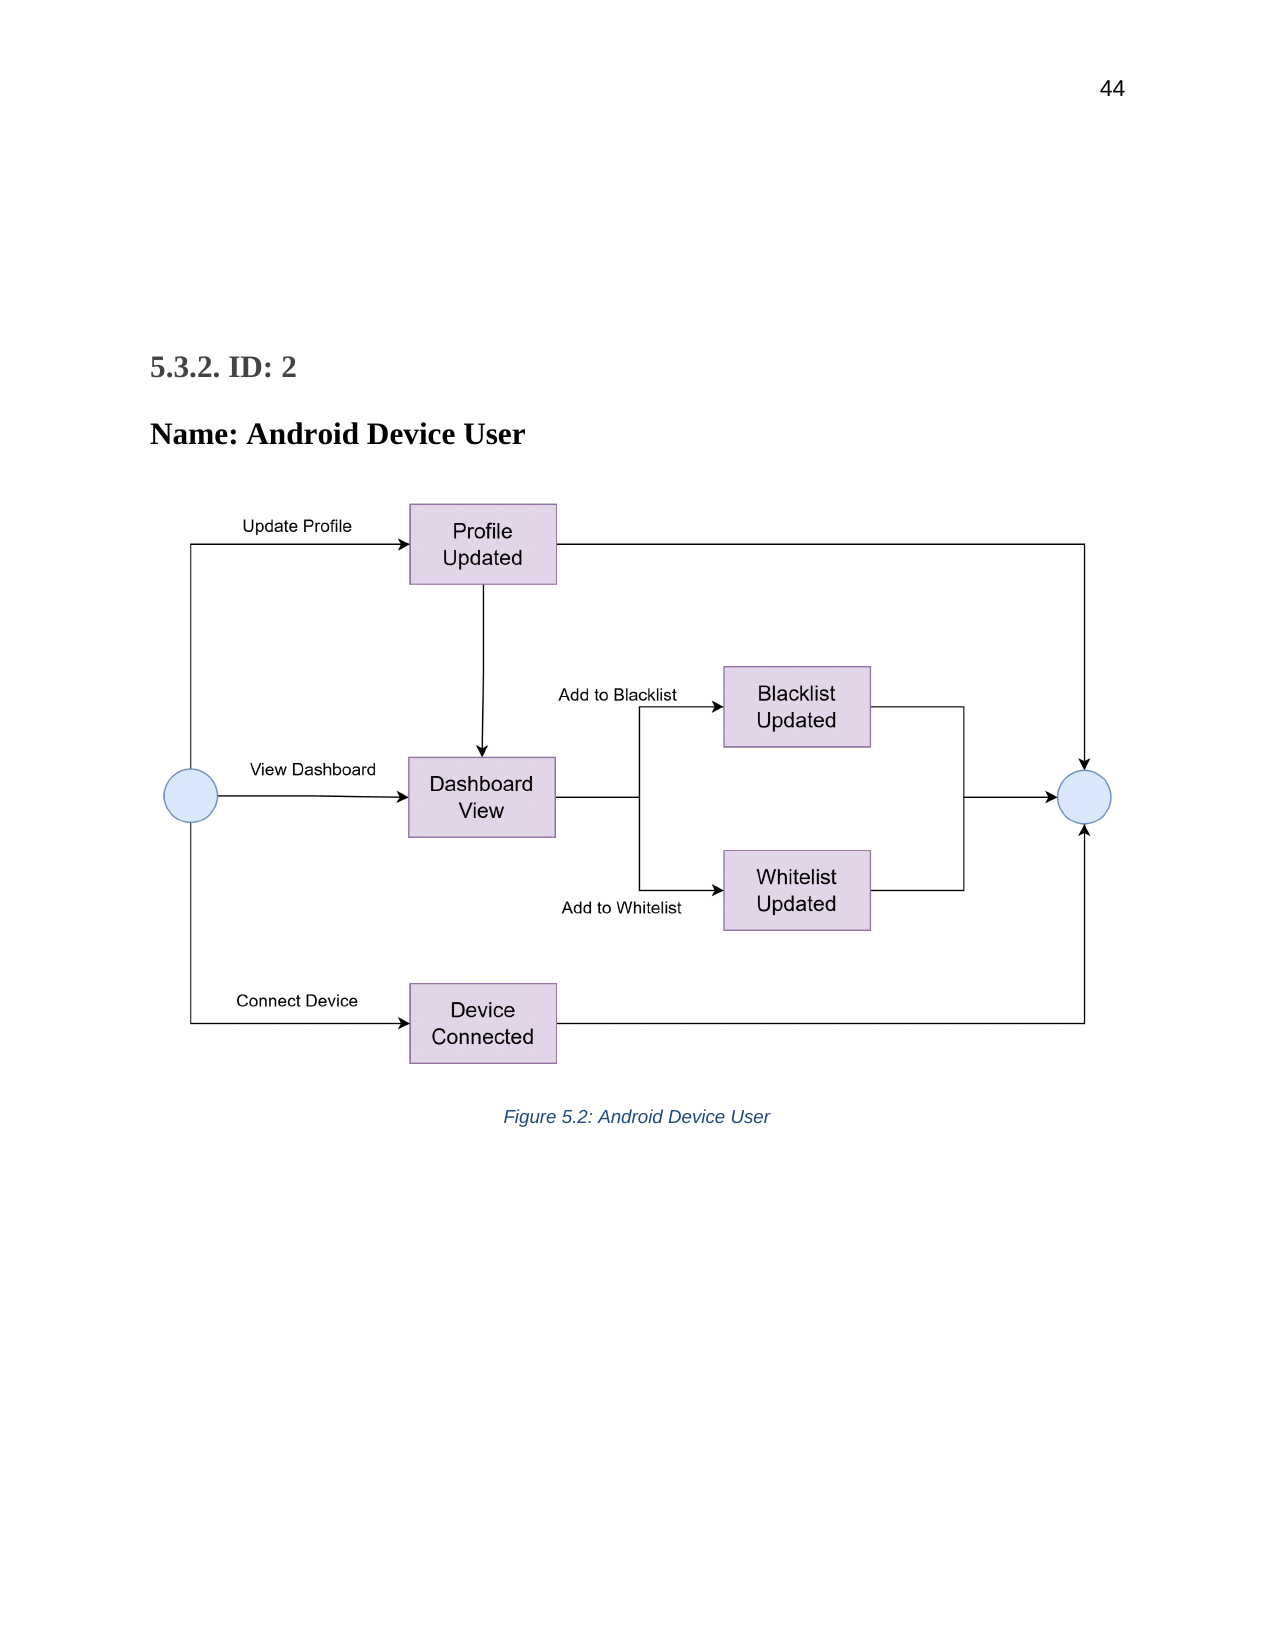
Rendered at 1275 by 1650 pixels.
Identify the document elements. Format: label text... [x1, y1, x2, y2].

text Name: Android Device User [150, 415, 1125, 451]
picture [150, 481, 1125, 1077]
subtitle 5.3.2. ID: 2 [150, 349, 1125, 385]
text Figure 5.2: Android Device User [150, 1106, 1125, 1127]
